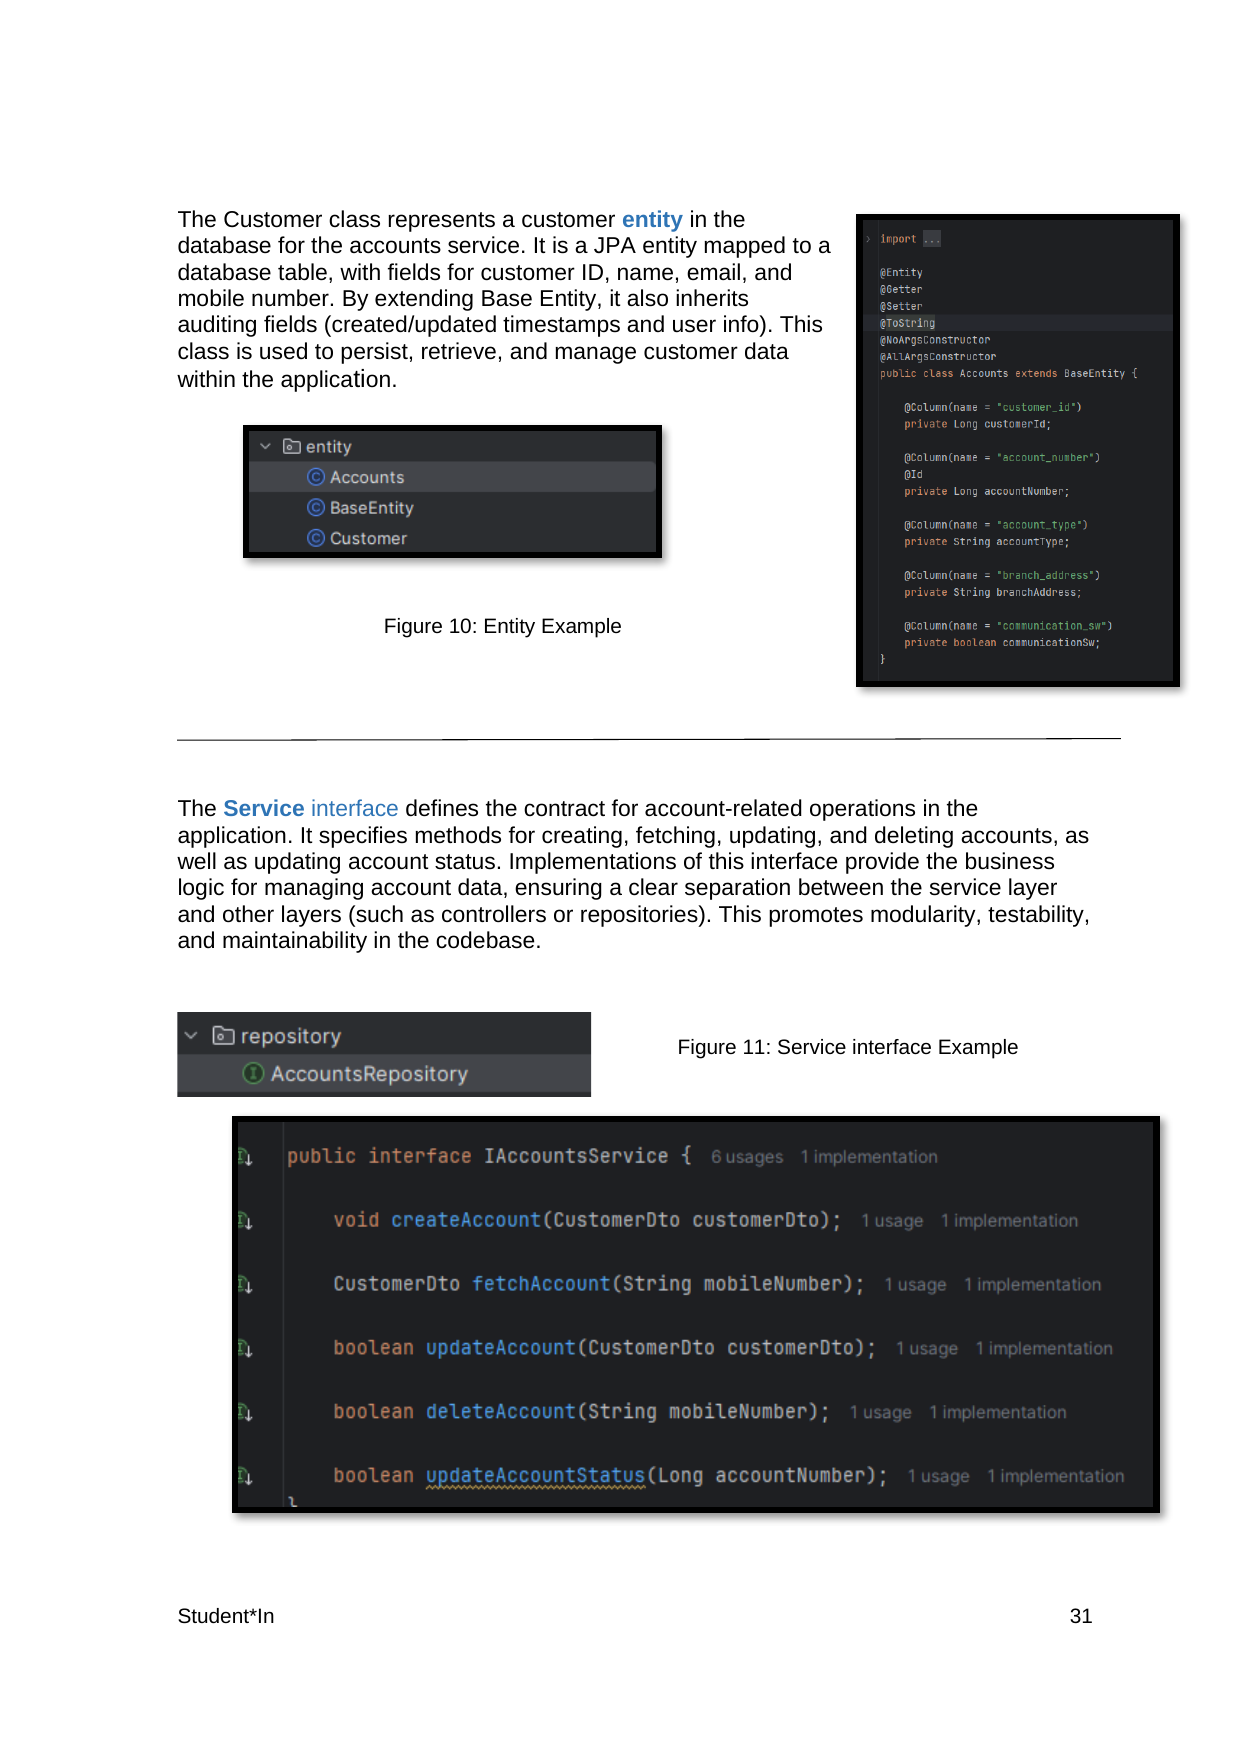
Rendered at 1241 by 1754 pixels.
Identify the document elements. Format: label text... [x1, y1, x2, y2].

text The Customer class represents a customer entity in the database for the accounts service. It is a JPA entity mapped to a database table, with fields for customer ID, name, email, and mobile number. By extending Base Entity, it also inherits auditing fields (created/updated timestamps and user info). This class is used to persist, retrieve, and manage customer data within the application. [177, 206, 1092, 393]
picture [863, 220, 1173, 681]
picture [249, 431, 656, 552]
text The Service interface defines the contract for account-related operations in the application. It specifies methods for creating, fetching, updating, and deleting accounts, as well as updating account status. Implementations of this interface provide the business logic for managing account data, ensuring a clear separation between the service layer and other layers (such as controllers or repositories). This promotes modularity, testability, and maintainability in the codebase. [177, 795, 1092, 953]
picture [177, 1012, 592, 1097]
picture [238, 1122, 1153, 1507]
